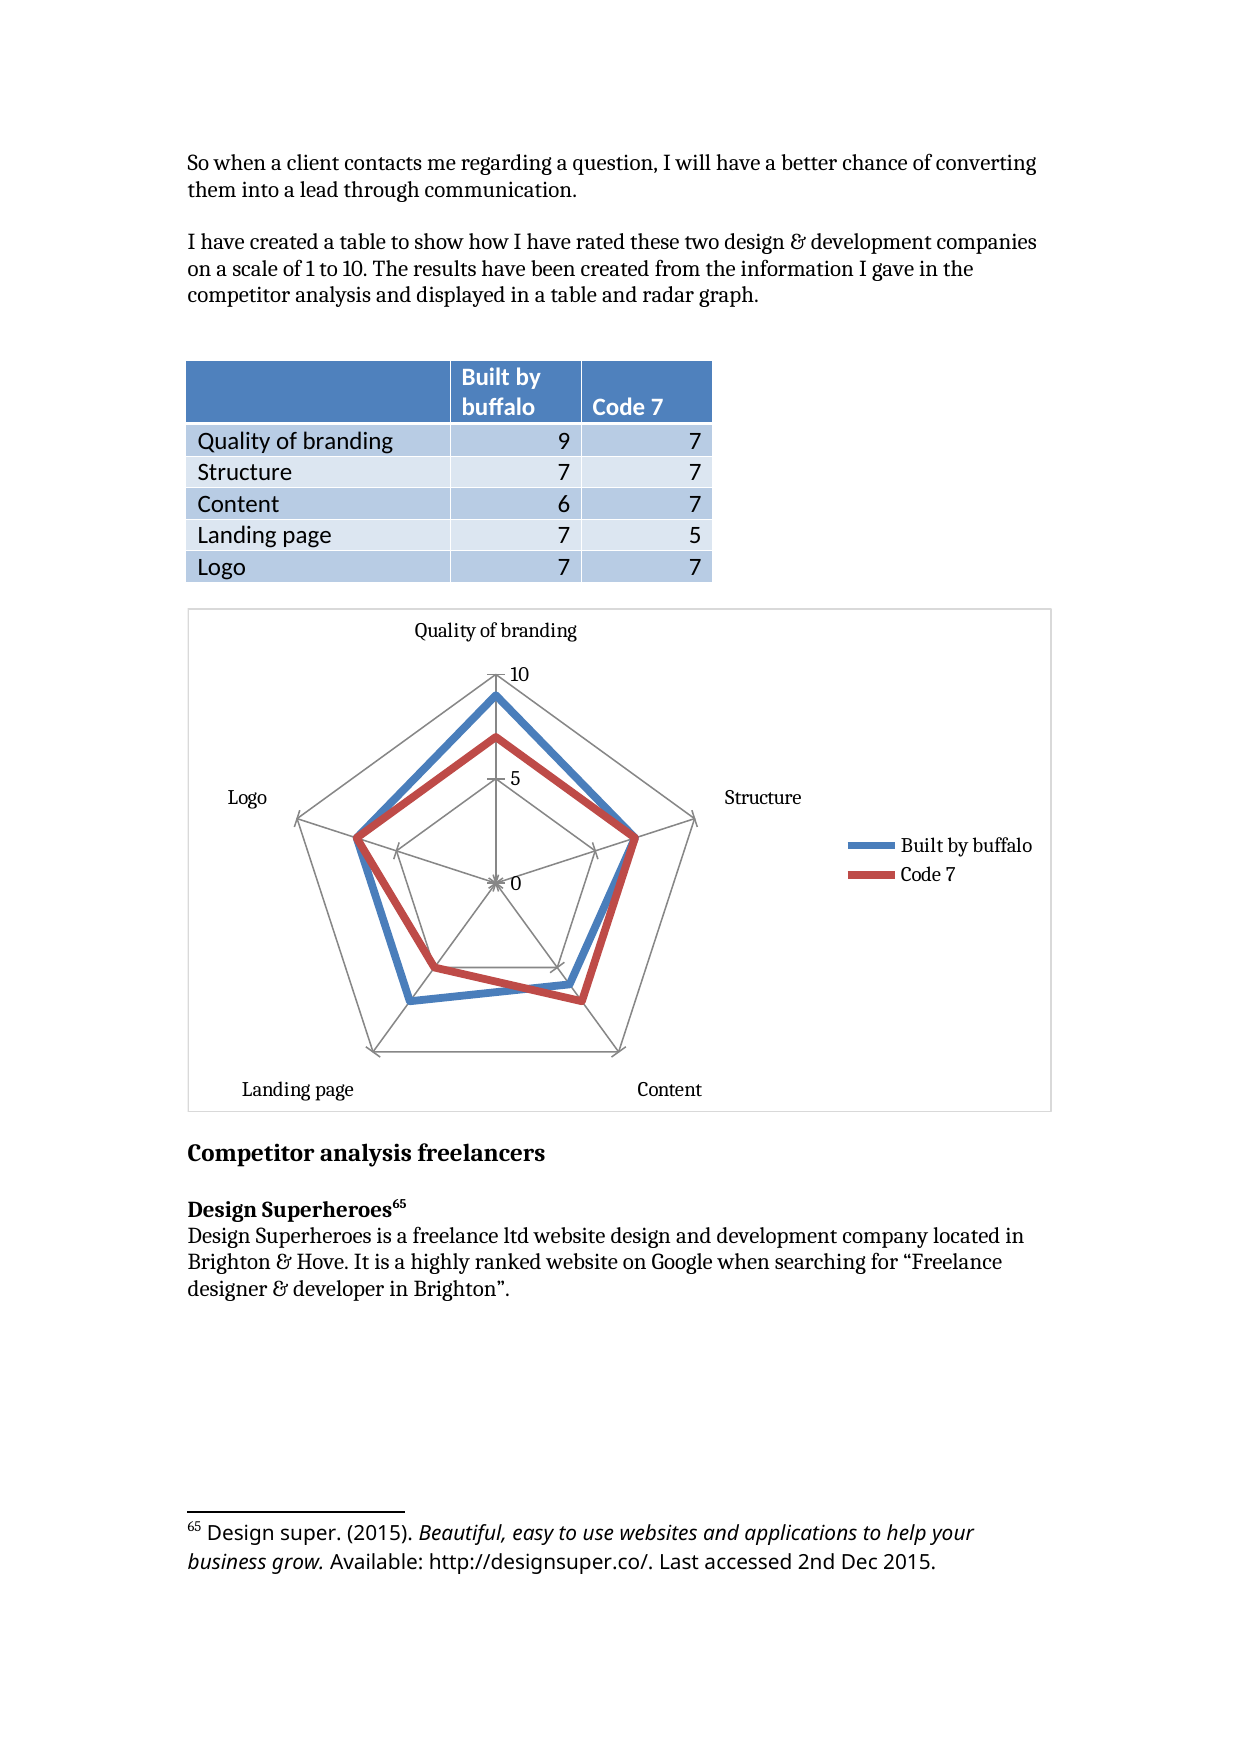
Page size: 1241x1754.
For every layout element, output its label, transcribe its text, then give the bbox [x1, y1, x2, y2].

text I have created a table to show how I have rated these two design & development companies on a scale of 1 to 10. The results have been created from the information I gave in the competitor analysis and displayed in a table and radar graph. [187, 229, 1053, 308]
table_cell Logo [186, 551, 450, 582]
table_cell 7 [451, 551, 581, 582]
table_cell 7 [451, 520, 581, 550]
text Competitor analysis freelancers [187, 1139, 1053, 1168]
table_cell Content [186, 488, 450, 519]
table_header [186, 361, 450, 422]
table_header Code 7 [582, 361, 712, 422]
table_cell 7 [582, 488, 712, 519]
table_cell Quality of branding [186, 425, 450, 456]
table_cell 5 [582, 520, 712, 550]
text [187, 150, 1053, 203]
table_cell Landing page [186, 520, 450, 550]
table_cell 7 [451, 457, 581, 487]
table_cell Structure [186, 457, 450, 487]
text Design Superheroes is a freelance ltd website design and development company located in Brighton & Hove. It is a highly ranked website on Google when searching for “Freelance designer & developer in Brighton”. [187, 1223, 1053, 1302]
table_header Built by buffalo [451, 361, 581, 422]
text Design Superheroes [187, 1196, 1053, 1223]
table_cell 7 [582, 457, 712, 487]
table_cell 9 [451, 425, 581, 456]
table_cell 6 [451, 488, 581, 519]
table_cell 7 [582, 551, 712, 582]
table_cell 7 [582, 425, 712, 456]
